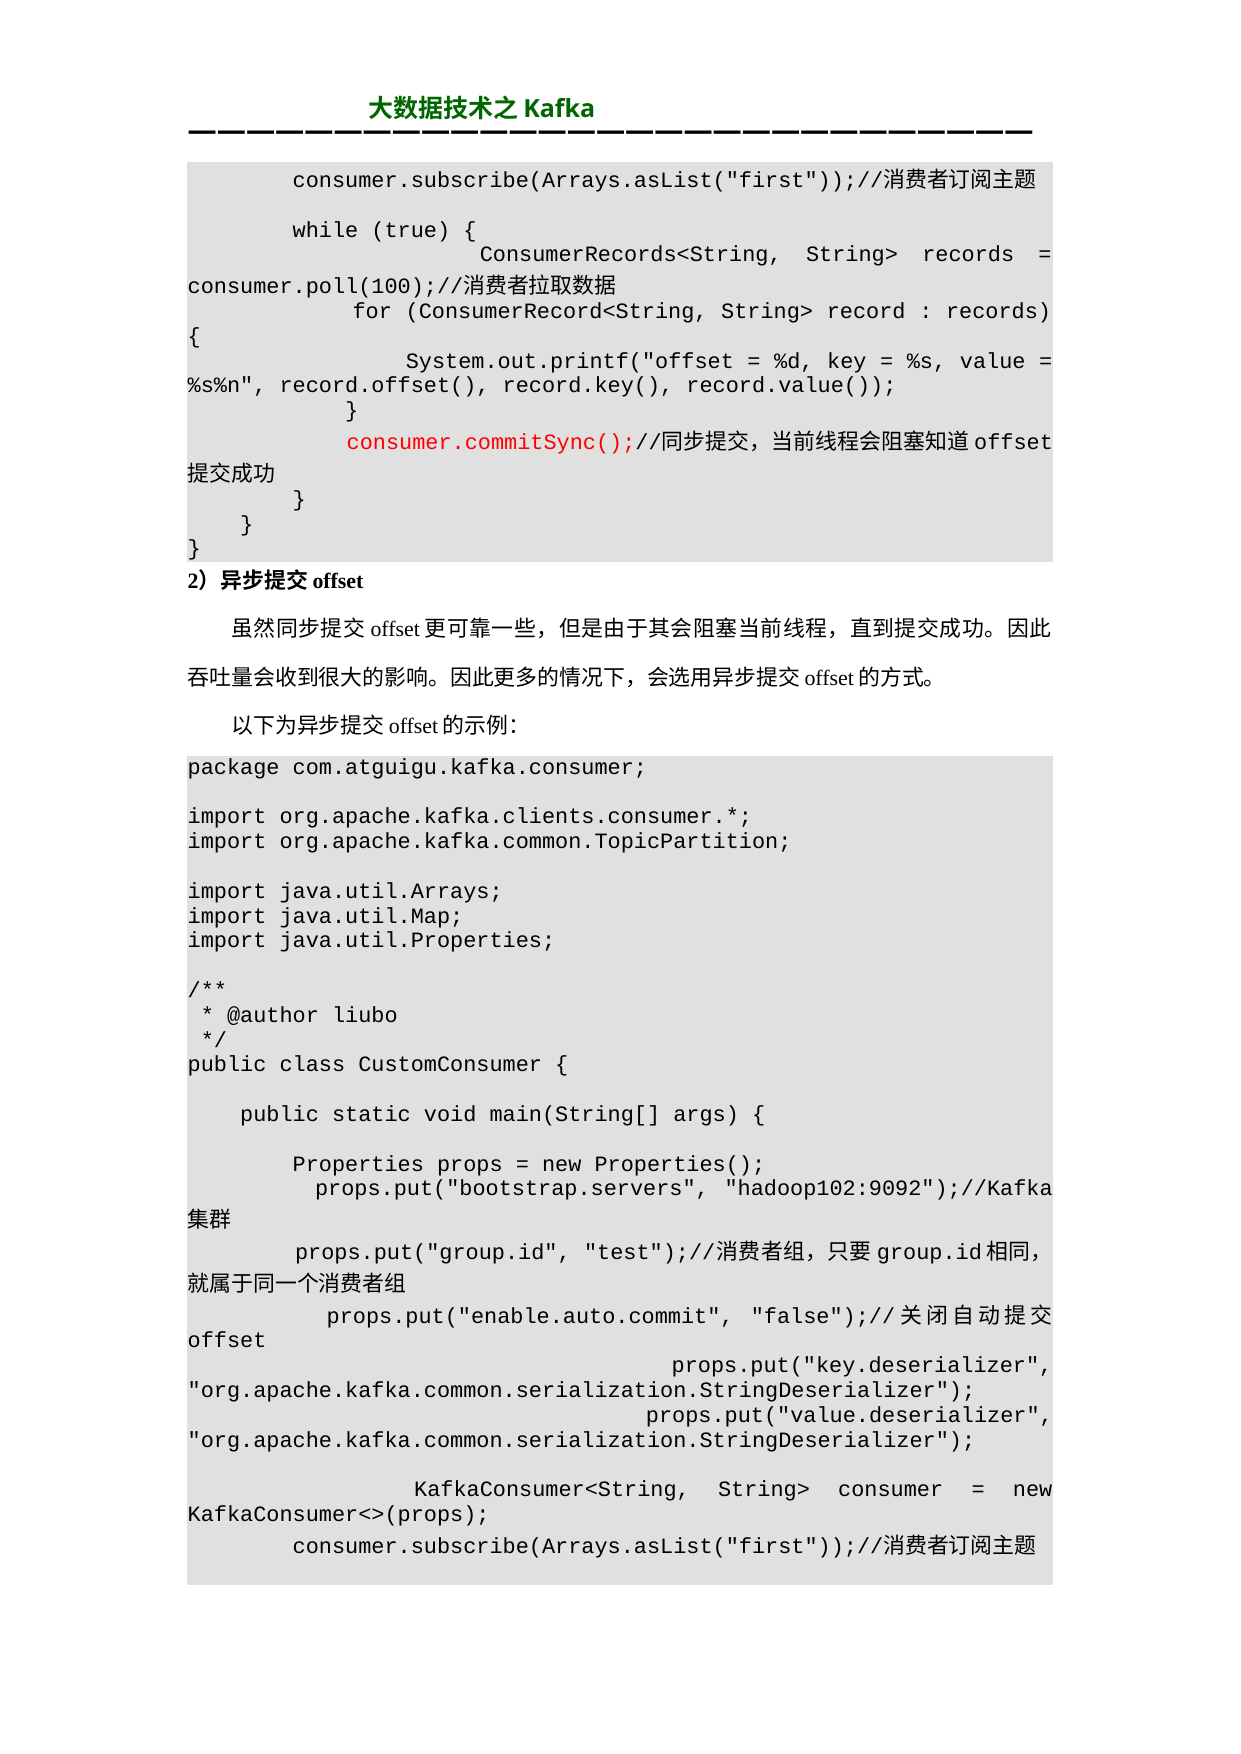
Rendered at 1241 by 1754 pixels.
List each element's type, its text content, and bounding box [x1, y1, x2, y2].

text consumer.commitSync();//同步提交，当前线程会阻塞知道offset提交成功 [187, 424, 1053, 488]
text consumer.subscribe(Arrays.asList("first"));//消费者订阅主题 [187, 1528, 1053, 1560]
text import java.util.Map; [187, 905, 1053, 929]
text ConsumerRecords<String, String> records = consumer.poll(100);//消费者拉取数据 [187, 243, 1053, 300]
text KafkaConsumer<String, String> consumer = new KafkaConsumer<>(props); [187, 1478, 1053, 1528]
text props.put("enable.auto.commit", "false");//关闭自动提交offset [187, 1298, 1053, 1354]
text consumer.subscribe(Arrays.asList("first"));//消费者订阅主题 [187, 162, 1053, 194]
text import java.util.Properties; [187, 929, 1053, 954]
text 以下为异步提交offset的示例： [187, 708, 1053, 740]
text while (true) { [187, 219, 1053, 243]
text public class CustomConsumer { [187, 1053, 1053, 1078]
text /** [187, 979, 1053, 1004]
text System.out.printf("offset = %d, key = %s, value = %s%n", record.offset(), record.key(), record.value()); [187, 350, 1053, 399]
text */ [187, 1029, 1053, 1053]
text package com.atguigu.kafka.consumer; [187, 756, 1053, 781]
text props.put("key.deserializer", "org.apache.kafka.common.serialization.StringDeserializer"); [187, 1354, 1053, 1404]
text props.put("bootstrap.servers", "hadoop102:9092");//Kafka集群 [187, 1177, 1053, 1234]
text import org.apache.kafka.common.TopicPartition; [187, 830, 1053, 855]
text public static void main(String[] args) { [187, 1103, 1053, 1128]
text 虽然同步提交offset更可靠一些，但是由于其会阻塞当前线程，直到提交成功。因此吞吐量会收到很大的影响。因此更多的情况下，会选用异步提交offset的方式。 [187, 611, 1053, 692]
text props.put("value.deserializer", "org.apache.kafka.common.serialization.StringDeserializer"); [187, 1404, 1053, 1453]
text import java.util.Arrays; [187, 880, 1053, 905]
text } [187, 513, 1053, 537]
text for (ConsumerRecord<String, String> record : records) { [187, 300, 1053, 350]
text Properties props = new Properties(); [187, 1153, 1053, 1177]
text } [187, 537, 1053, 562]
text import org.apache.kafka.clients.consumer.*; [187, 806, 1053, 830]
text } [187, 488, 1053, 513]
text * @author liubo [187, 1004, 1053, 1029]
text props.put("group.id", "test");//消费者组，只要group.id相同，就属于同一个消费者组 [187, 1234, 1053, 1298]
text } [187, 399, 1053, 424]
text 2）异步提交offset [187, 562, 1053, 595]
